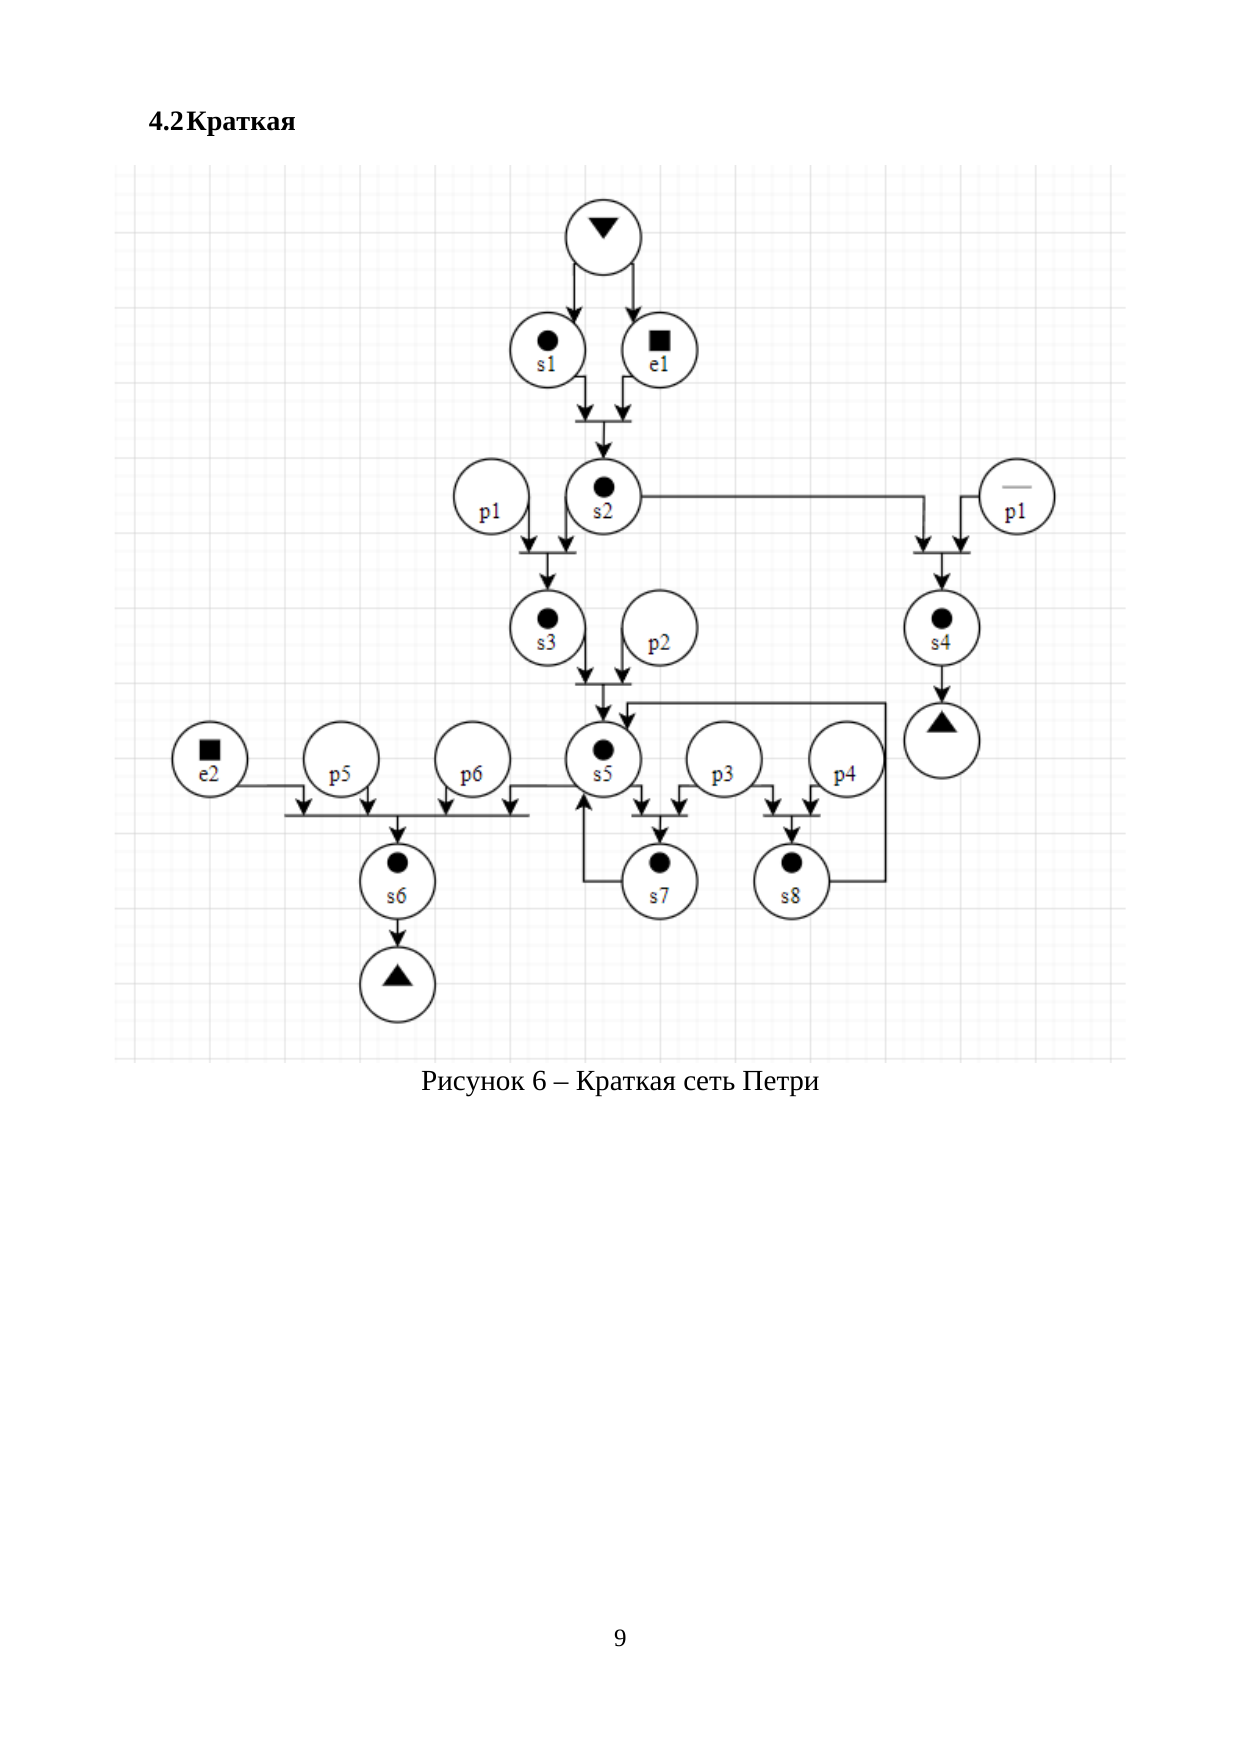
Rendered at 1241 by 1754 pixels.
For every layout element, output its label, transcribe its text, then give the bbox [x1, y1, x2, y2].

picture [114, 165, 1126, 1063]
text Рисунок 6 – Краткая сеть Петри [75, 1063, 1165, 1096]
subtitle Краткая [149, 104, 1165, 137]
